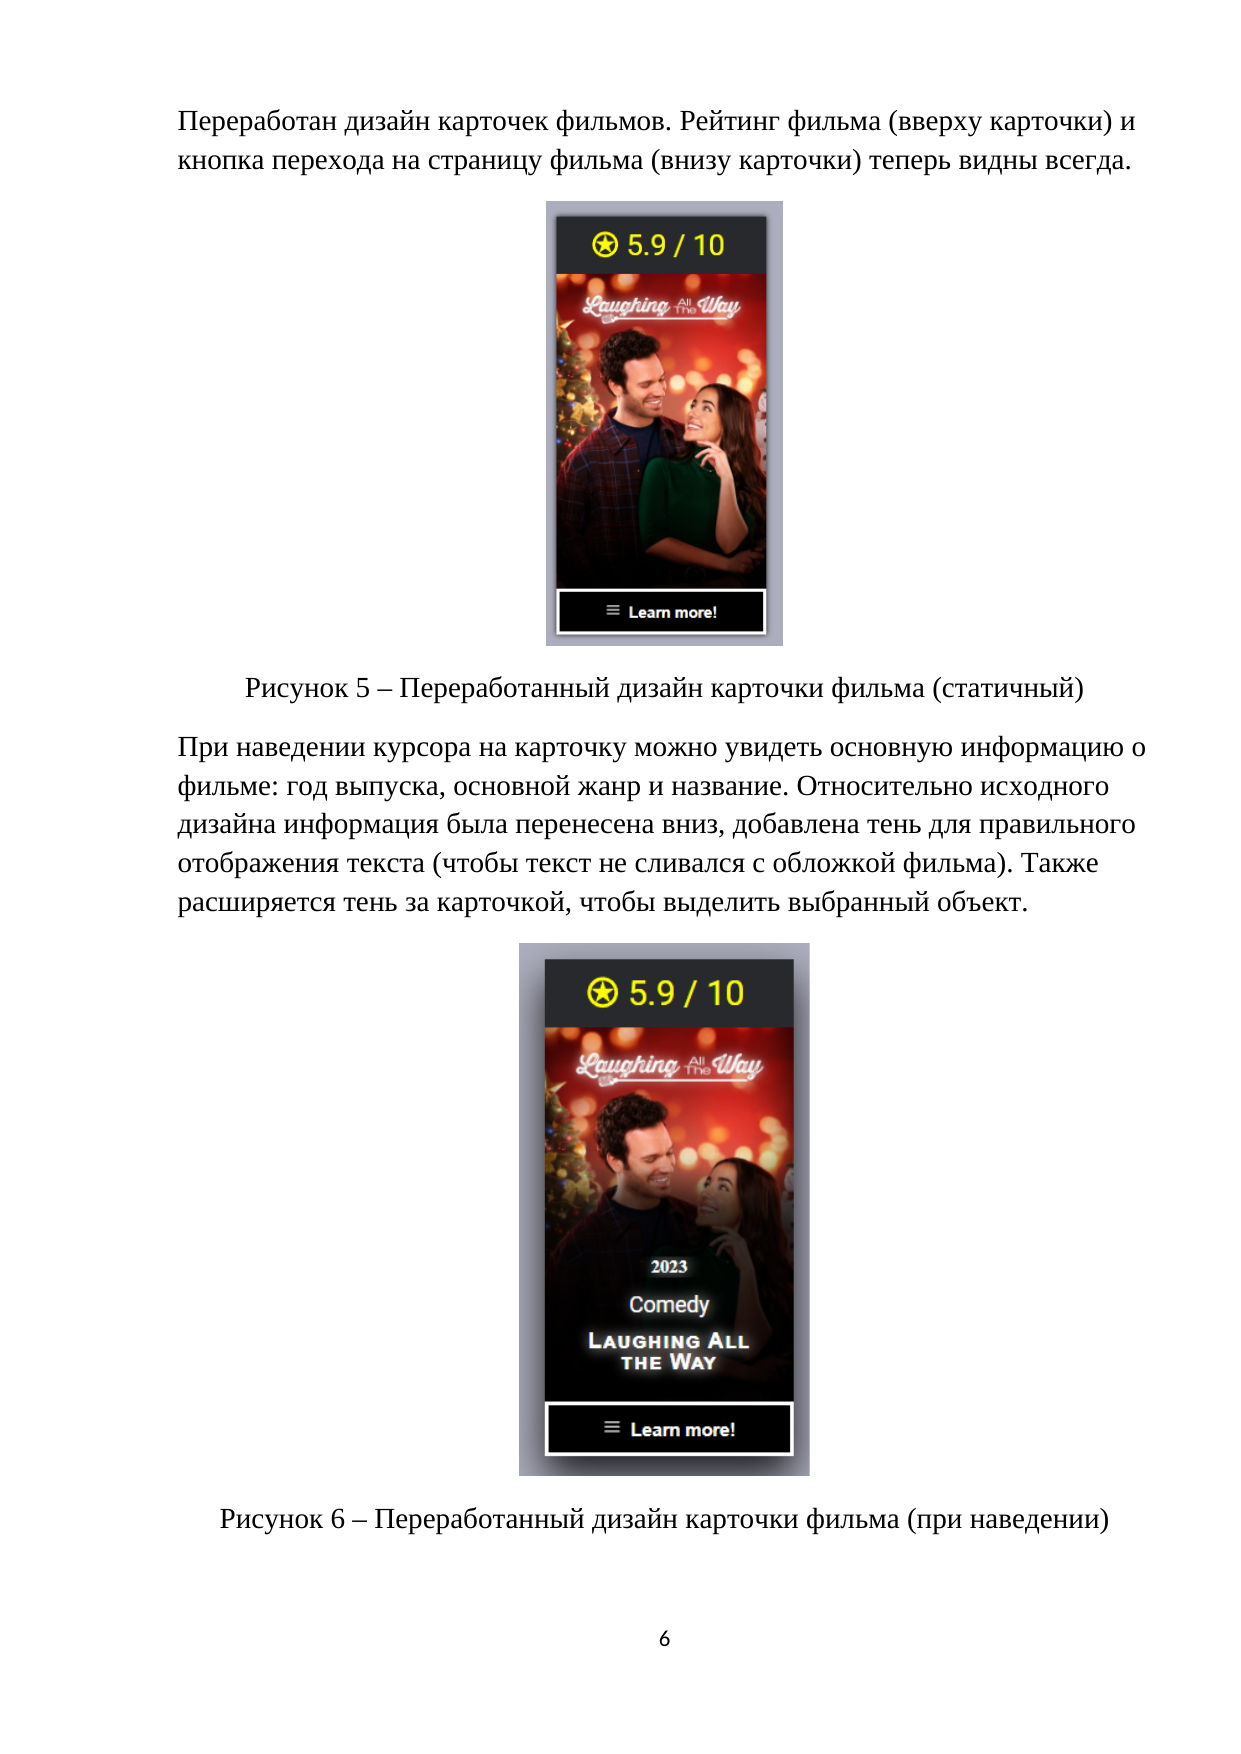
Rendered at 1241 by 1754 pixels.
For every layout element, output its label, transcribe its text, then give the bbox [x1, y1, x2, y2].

text Рисунок 5 – Переработанный дизайн карточки фильма (статичный) [177, 670, 1152, 704]
picture [519, 943, 810, 1476]
text При наведении курсора на карточку можно увидеть основную информацию о фильме: год выпуска, основной жанр и название. Относительно исходного дизайна информация была перенесена вниз, добавлена тень для правильного отображения текста (чтобы текст не сливался с обложкой фильма). Также расширяется тень за карточкой, чтобы выделить выбранный объект. [177, 729, 1152, 917]
picture [546, 201, 783, 646]
text Рисунок 6 – Переработанный дизайн карточки фильма (при наведении) [177, 1501, 1152, 1534]
text Переработан дизайн карточек фильмов. Рейтинг фильма (вверху карточки) и кнопка перехода на страницу фильма (внизу карточки) теперь видны всегда. [177, 103, 1152, 176]
